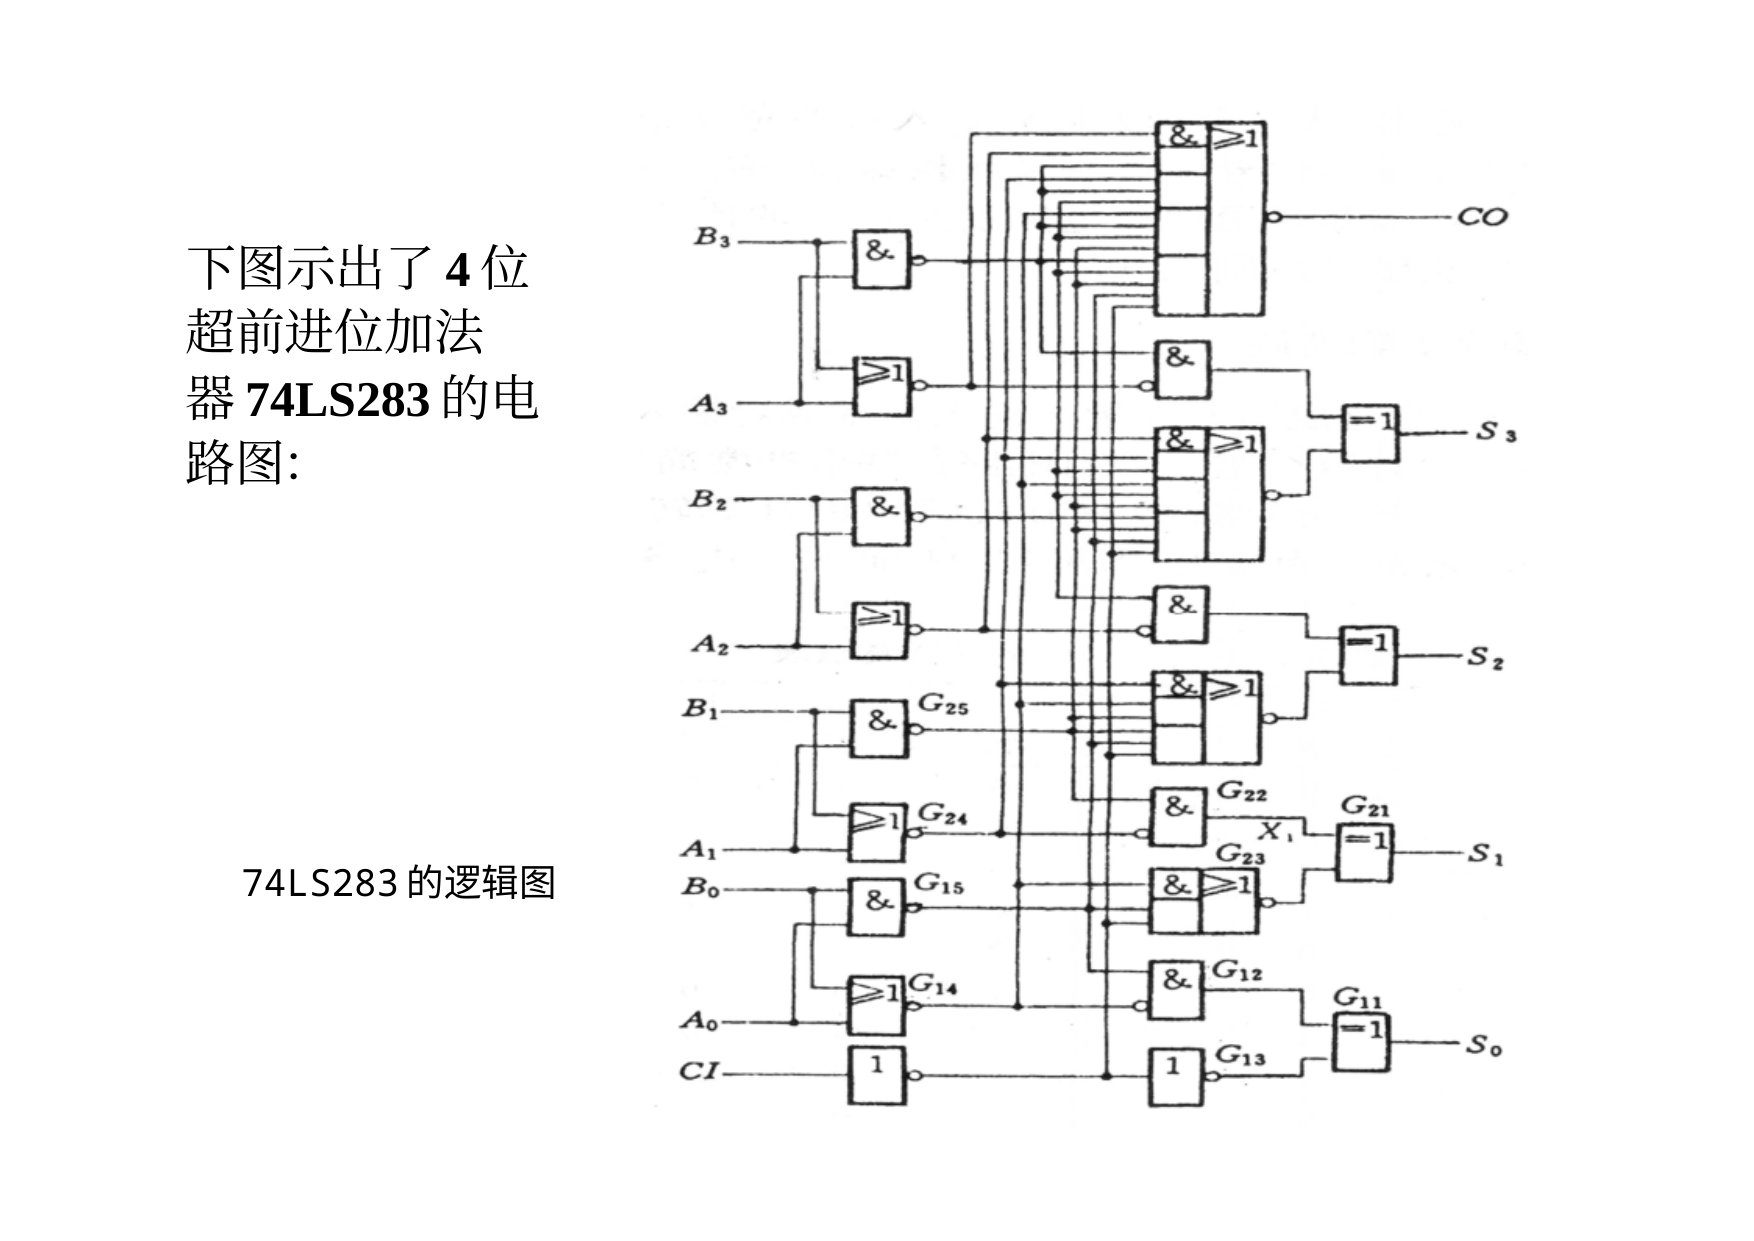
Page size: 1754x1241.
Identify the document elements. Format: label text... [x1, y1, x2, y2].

text 超前进位加法 [185, 301, 640, 363]
text 器74LS283的电 [185, 363, 640, 429]
text 路图： [185, 429, 640, 495]
picture [640, 99, 1528, 1129]
text 74LS283的逻辑图 [241, 856, 640, 906]
text 下图示出了4位 [187, 232, 640, 301]
